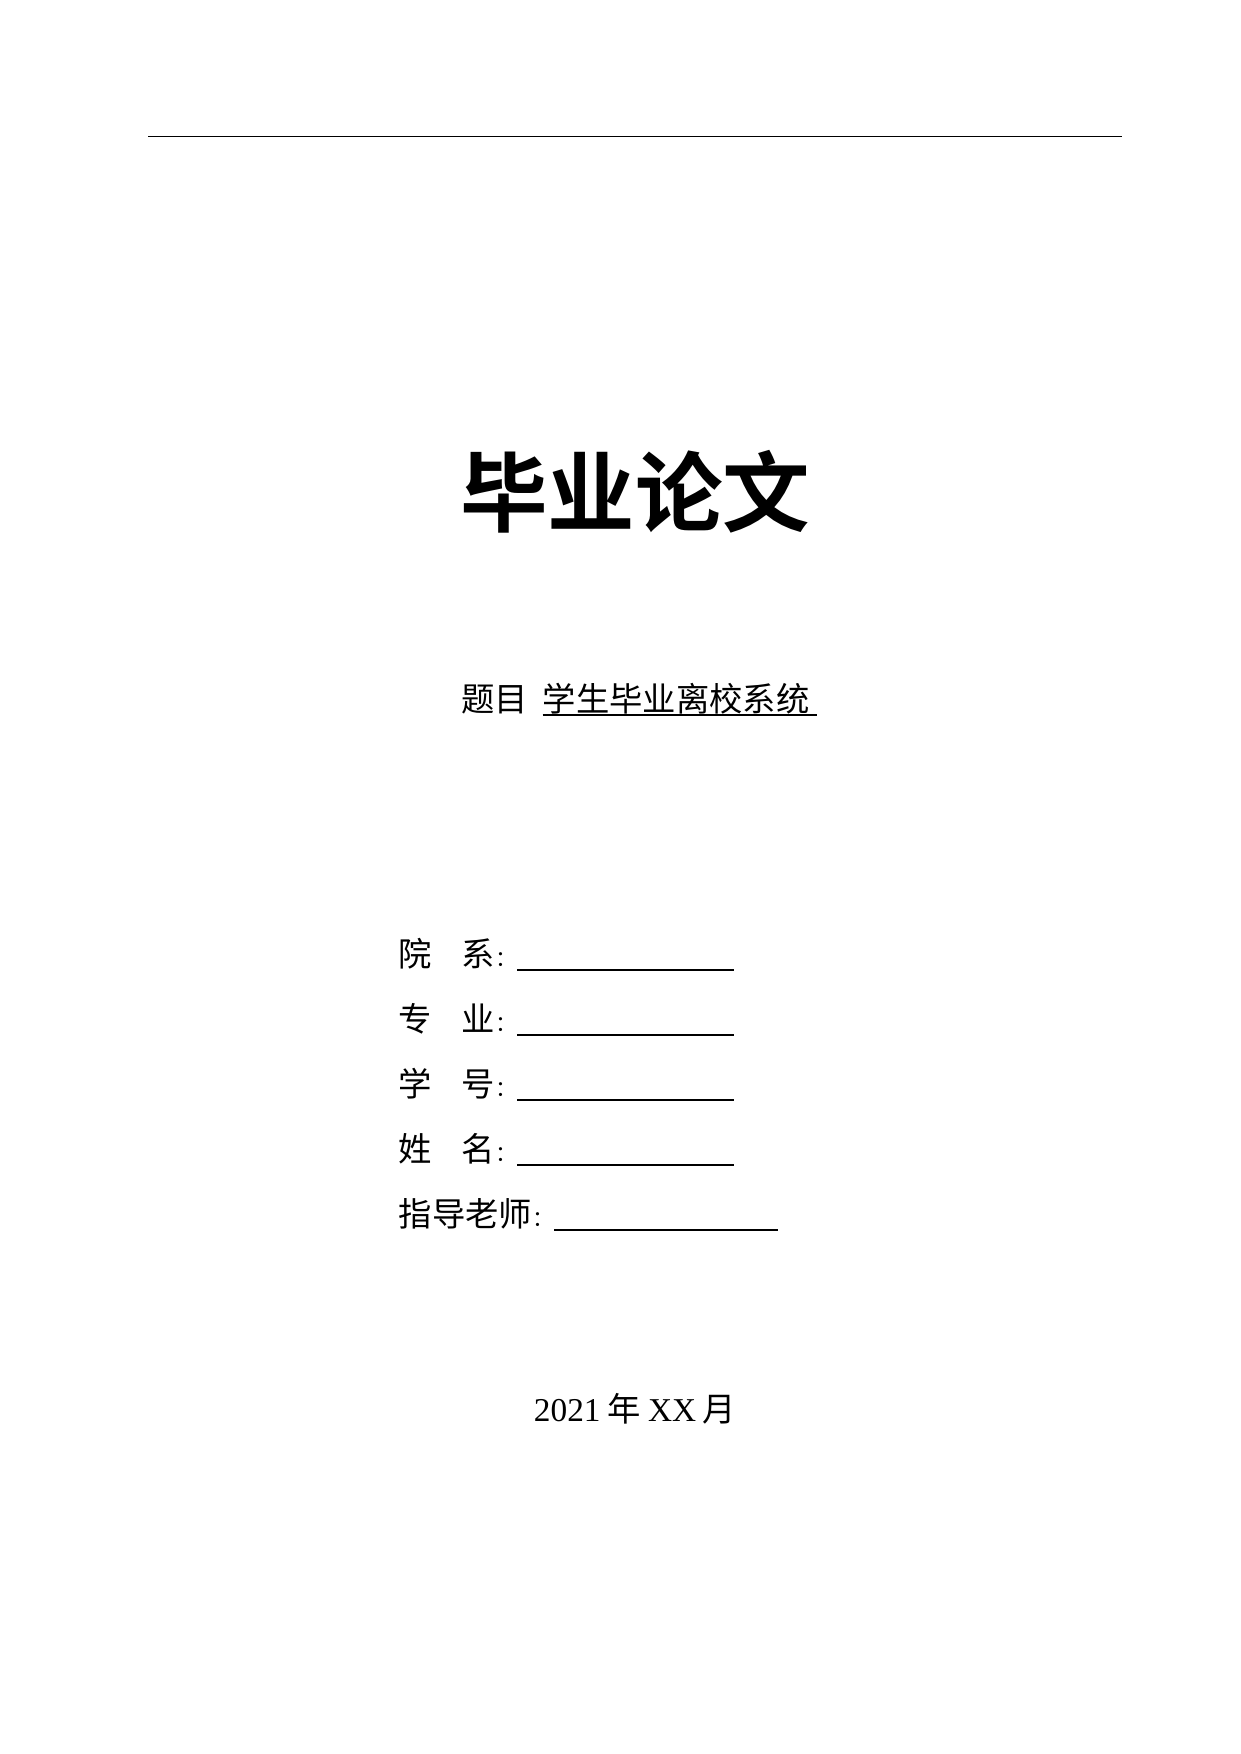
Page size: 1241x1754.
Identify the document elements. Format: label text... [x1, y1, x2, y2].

text 题目 学生毕业离校系统 [148, 664, 1122, 729]
text 院 系： [148, 919, 1122, 984]
text 2021年 XX月 [148, 1374, 1122, 1439]
text 指导老师： [148, 1179, 1122, 1244]
text 专 业： [148, 984, 1122, 1049]
text 学 号： [148, 1049, 1122, 1114]
text 毕业论文 [148, 422, 1122, 552]
text 姓 名： [148, 1114, 1122, 1179]
